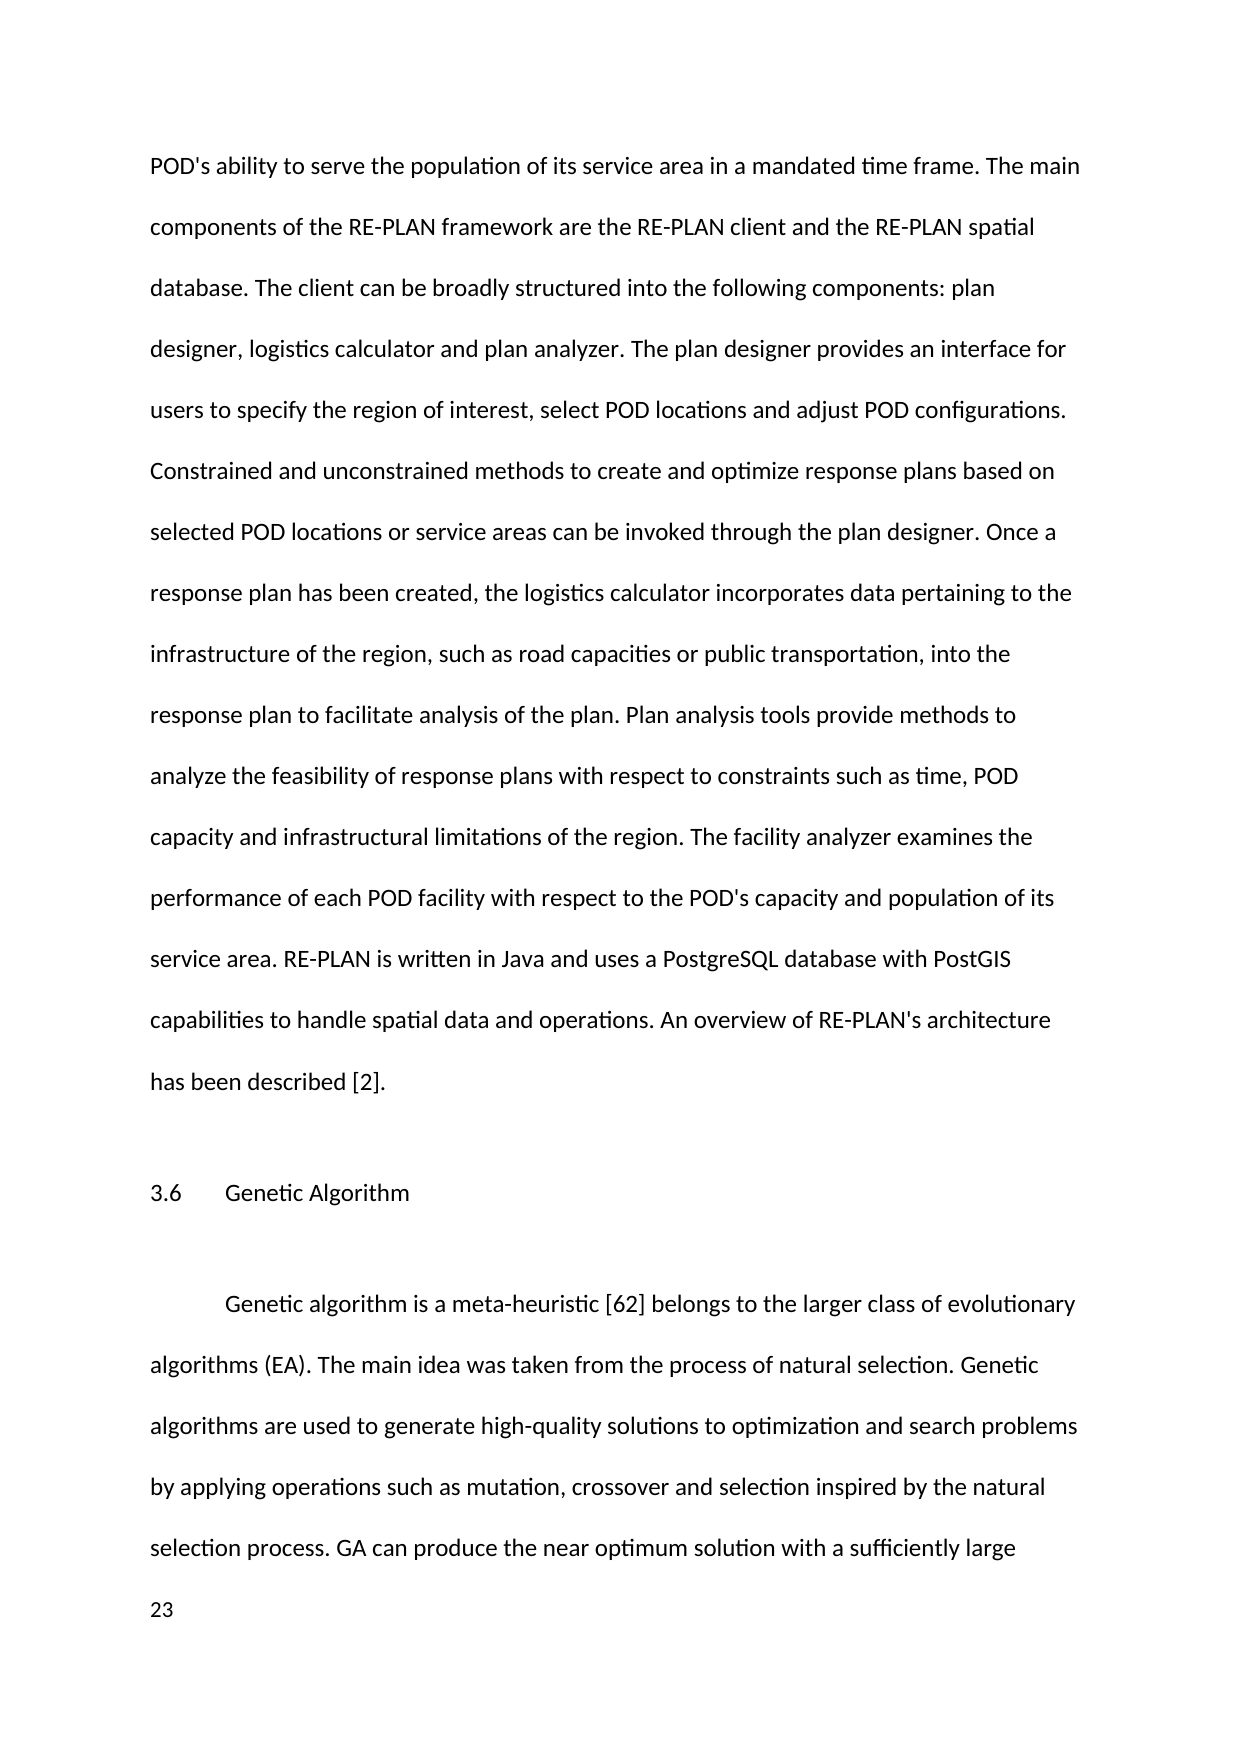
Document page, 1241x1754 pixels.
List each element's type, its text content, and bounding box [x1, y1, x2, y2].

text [150, 1288, 1090, 1562]
text 3.6 Genetic Algorithm [150, 1177, 1090, 1207]
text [150, 150, 1090, 1096]
